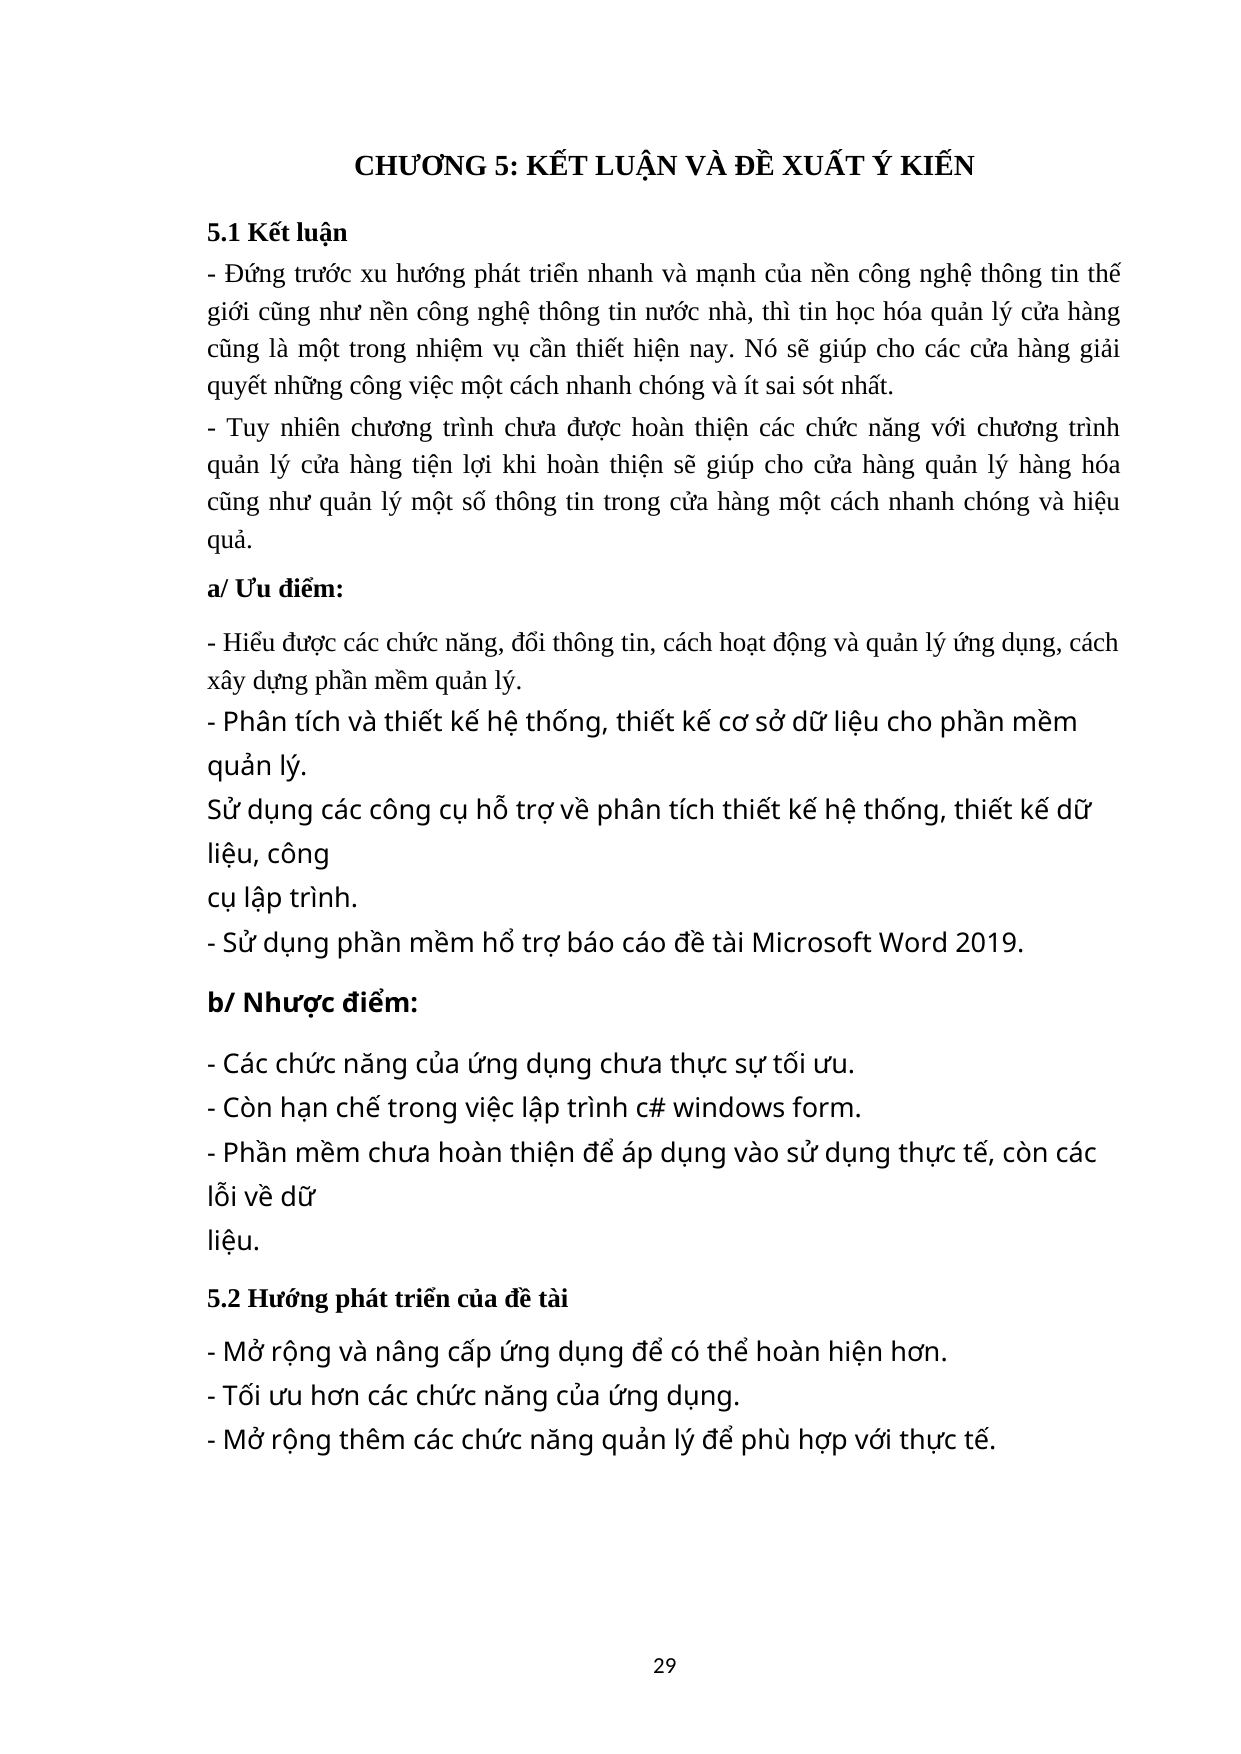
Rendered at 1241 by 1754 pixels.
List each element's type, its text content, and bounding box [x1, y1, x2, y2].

text - Hiểu được các chức năng, đổi thông tin, cách hoạt động và quản lý ứng dụng, cách xây dựng phần mềm quản lý. - Phân tích và thiết kế hệ thống, thiết kế cơ sở dữ liệu cho phần mềm quản lý. Sử dụng các công cụ hỗ trợ về phân tích thiết kế hệ thống, thiết kế dữ liệu, công cụ lập trình. - Sử dụng phần mềm hổ trợ báo cáo đề tài Microsoft Word 2019. [207, 627, 1122, 960]
text a/ Ưu điểm: [207, 573, 1122, 604]
text b/ Nhược điểm: [207, 984, 1122, 1021]
text - Tuy nhiên chương trình chưa được hoàn thiện các chức năng với chương trình quản lý cửa hàng tiện lợi khi hoàn thiện sẽ giúp cho cửa hàng quản lý hàng hóa cũng như quản lý một số thông tin trong cửa hàng một cách nhanh chóng và hiệu quả. [207, 411, 1122, 554]
text - Mở rộng và nâng cấp ứng dụng để có thể hoàn hiện hơn. - Tối ưu hơn các chức năng của ứng dụng. - Mở rộng thêm các chức năng quản lý để phù hợp với thực tế. [207, 1332, 1122, 1457]
subtitle 5.2 Hướng phát triển của đề tài [207, 1282, 1122, 1313]
text - Các chức năng của ứng dụng chưa thực sự tối ưu. - Còn hạn chế trong việc lập trình c# windows form. - Phần mềm chưa hoàn thiện để áp dụng vào sử dụng thực tế, còn các lỗi về dữ liệu. [207, 1045, 1122, 1258]
text - Đứng trước xu hướng phát triển nhanh và mạnh của nền công nghệ thông tin thế giới cũng như nền công nghệ thông tin nước nhà, thì tin học hóa quản lý cửa hàng cũng là một trong nhiệm vụ cần thiết hiện nay. Nó sẽ giúp cho các cửa hàng giải quyết những công việc một cách nhanh chóng và ít sai sót nhất. [207, 258, 1122, 401]
subtitle CHƯƠNG 5: KẾT LUẬN VÀ ĐỀ XUẤT Ý KIẾN [207, 148, 1122, 181]
subtitle 5.1 Kết luận [207, 216, 1122, 247]
